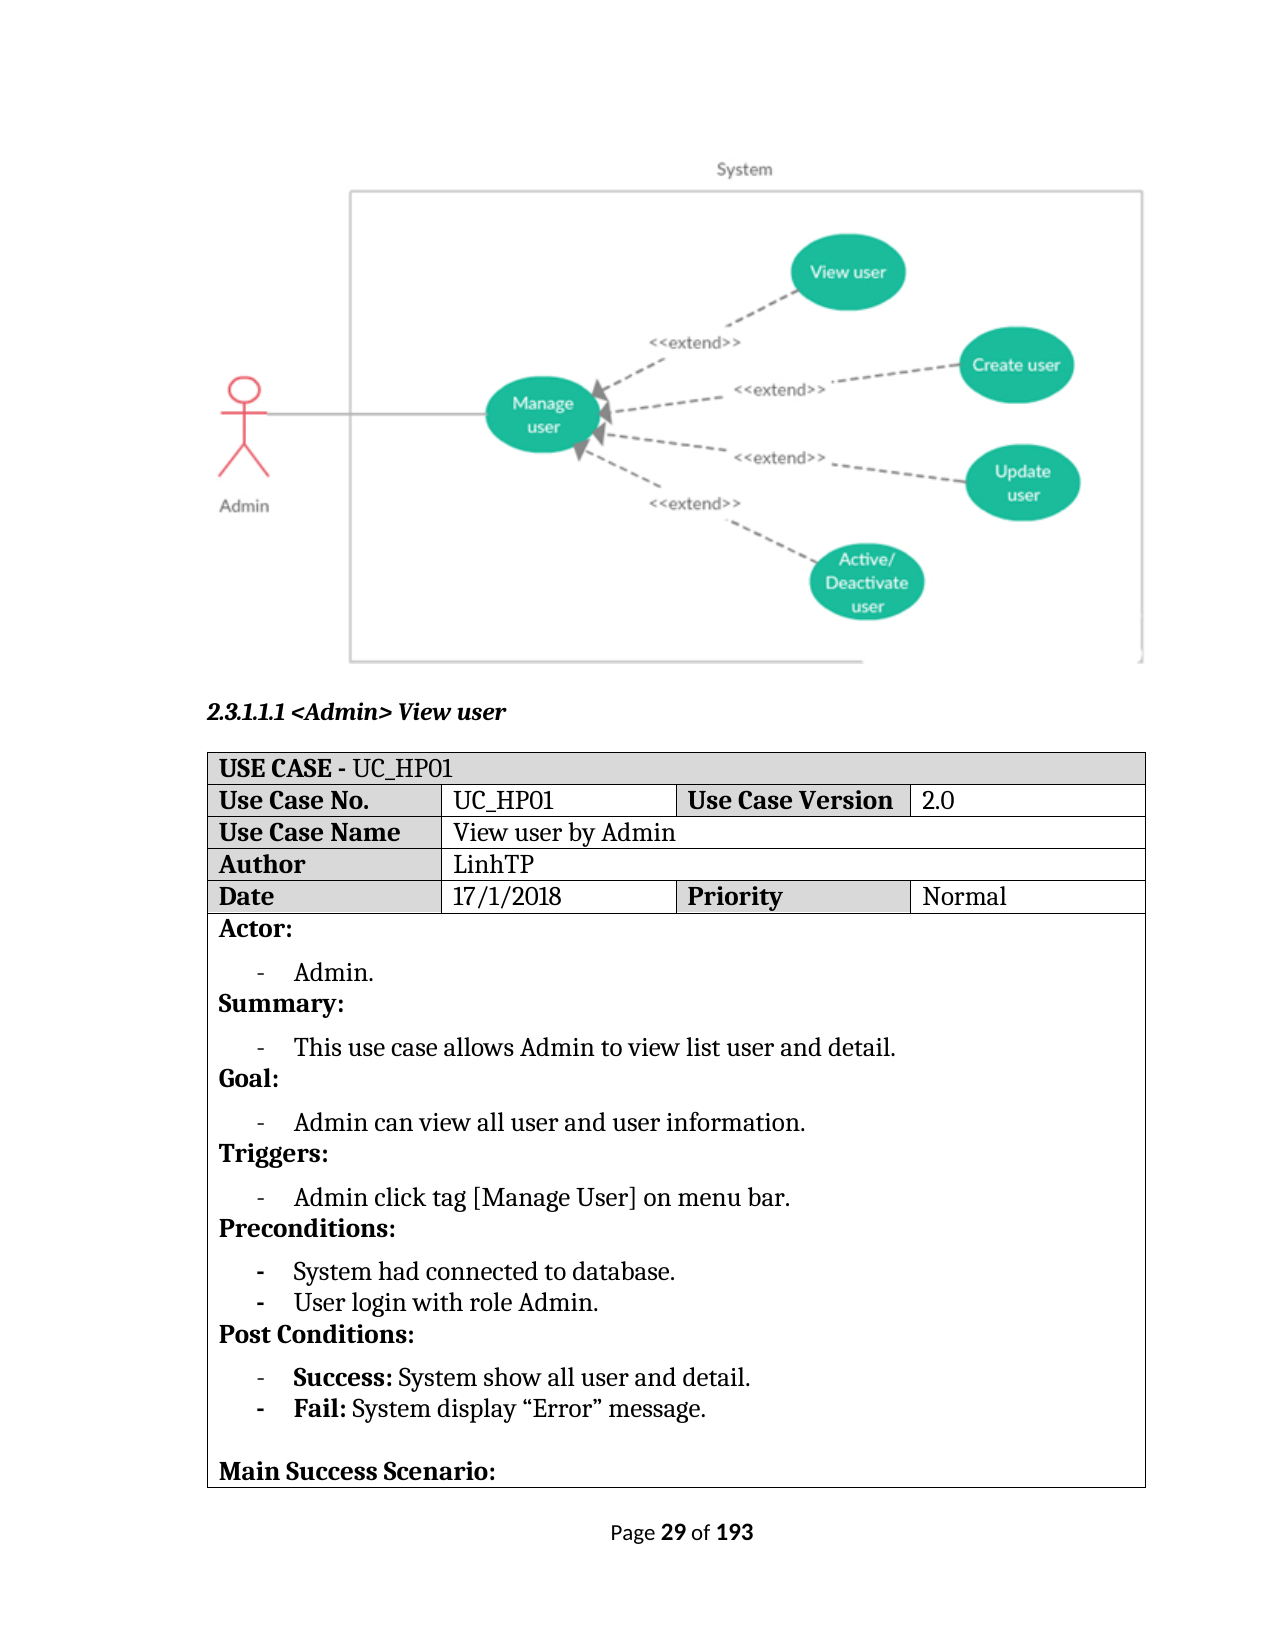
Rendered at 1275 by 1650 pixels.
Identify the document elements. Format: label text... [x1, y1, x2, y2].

table_cell Use Case Name [208, 817, 441, 848]
table_cell View user by Admin [442, 817, 1145, 848]
table_cell Date [208, 881, 441, 912]
table_cell LinhTP [442, 849, 1145, 880]
picture [206, 147, 1152, 664]
table_cell Use Case Version [677, 785, 910, 816]
table_cell 17/1/2018 [442, 881, 676, 912]
table_cell Normal [911, 881, 1145, 912]
table_cell 2.0 [911, 785, 1145, 816]
table_cell Priority [677, 881, 910, 912]
table_cell Author [208, 849, 441, 880]
table_header USE CASE - UC_HP01 [208, 753, 1145, 784]
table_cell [208, 914, 1145, 1487]
table_cell UC_HP01 [442, 785, 676, 816]
table_cell Use Case No. [208, 785, 441, 816]
text 2.3.1.1.1 <Admin> View user [207, 698, 1157, 726]
